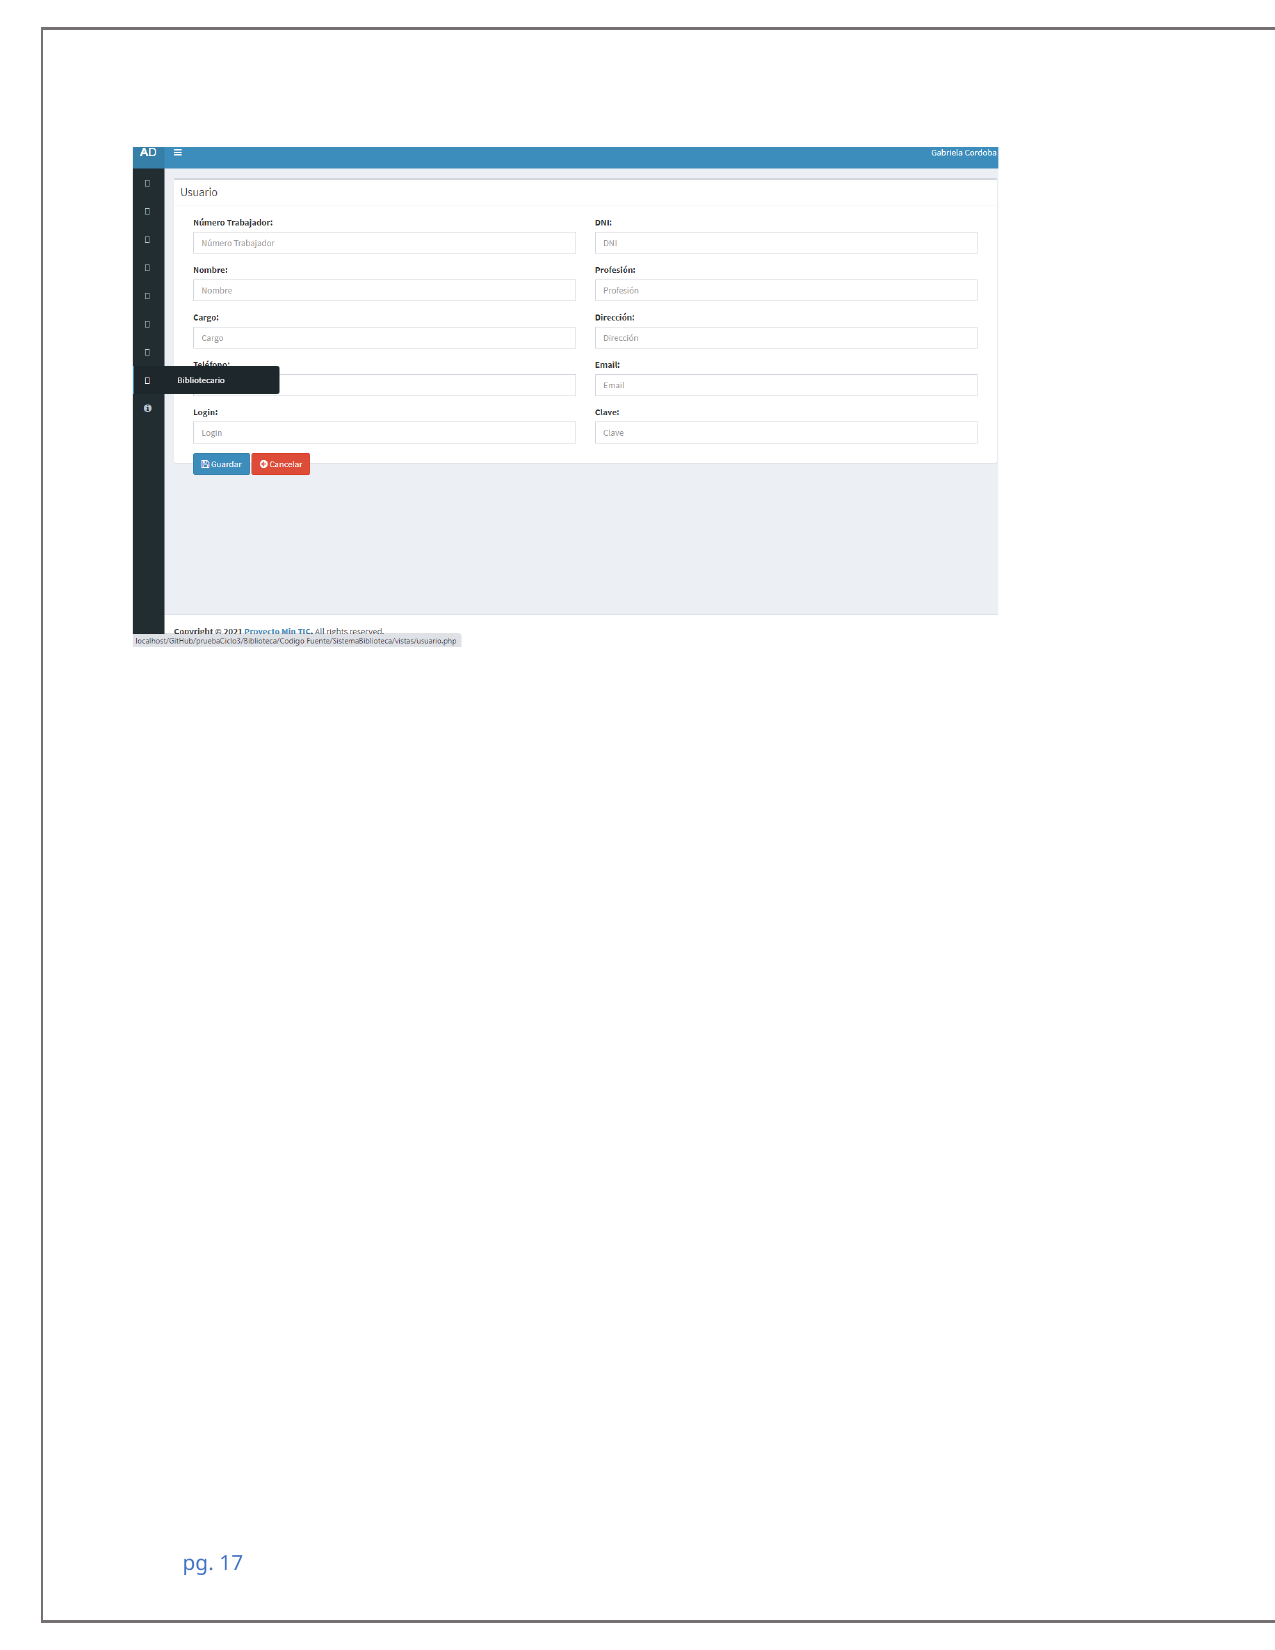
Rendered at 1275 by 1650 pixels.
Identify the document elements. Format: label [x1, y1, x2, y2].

picture [132, 147, 999, 647]
